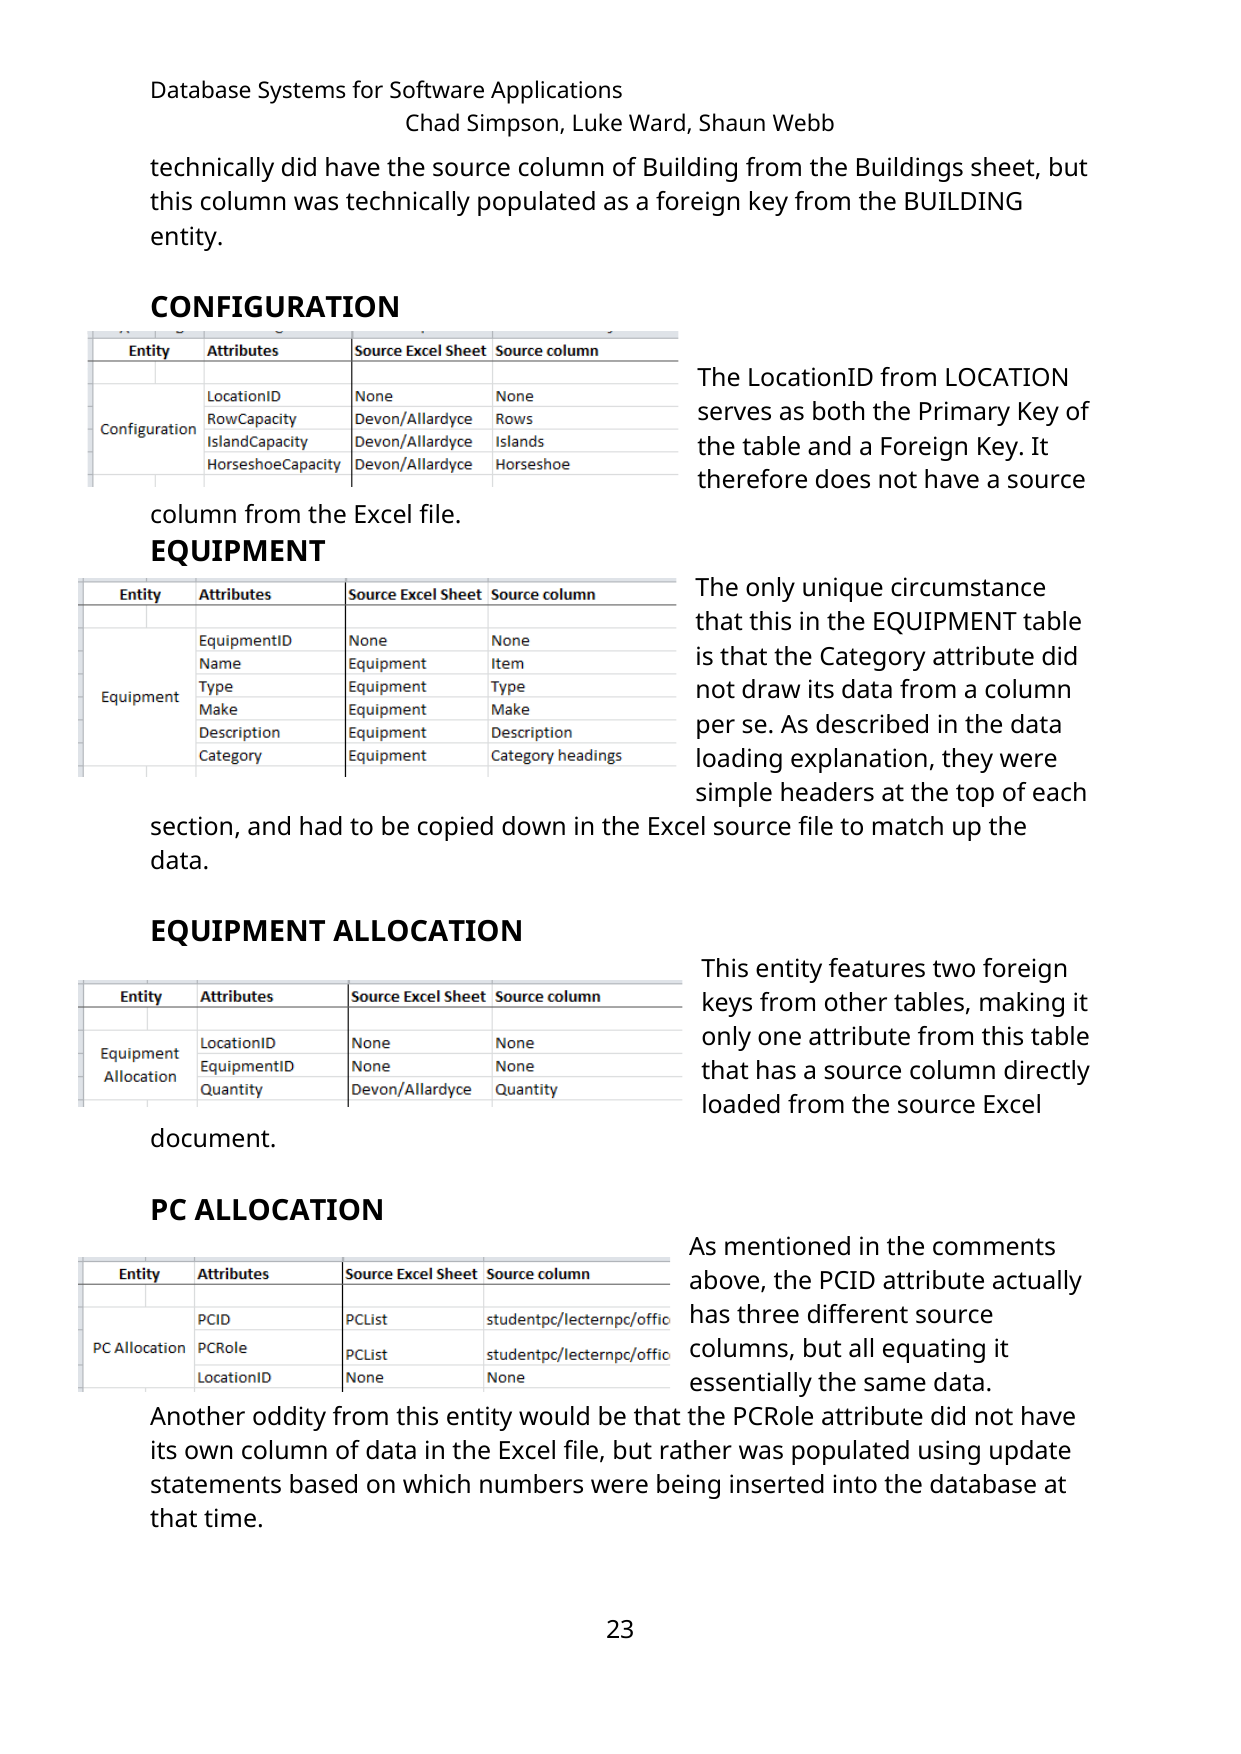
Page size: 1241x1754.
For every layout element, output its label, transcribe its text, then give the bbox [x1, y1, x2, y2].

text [150, 150, 1090, 252]
text As mentioned in the comments above, the PCID attribute actually has three different source columns, but all equating it essentially the same data. Another oddity from this entity would be that the PCRole attribute did not have its own column of data in the Excel file, but rather was populated using update statements based on which numbers were being inserted into the database at that time. [150, 1228, 1090, 1535]
picture [78, 578, 678, 777]
text The LocationID from LOCATION serves as both the Primary Key of the table and a Foreign Key. It therefore does not have a source column from the Excel file. [150, 360, 1090, 530]
picture [87, 331, 679, 487]
picture [78, 980, 683, 1107]
text EQUIPMENT [150, 530, 1090, 570]
text EQUIPMENT ALLOCATION [150, 911, 1090, 950]
text CONFIGURATION [150, 286, 1090, 326]
picture [78, 1257, 671, 1392]
text PC ALLOCATION [150, 1189, 1090, 1228]
